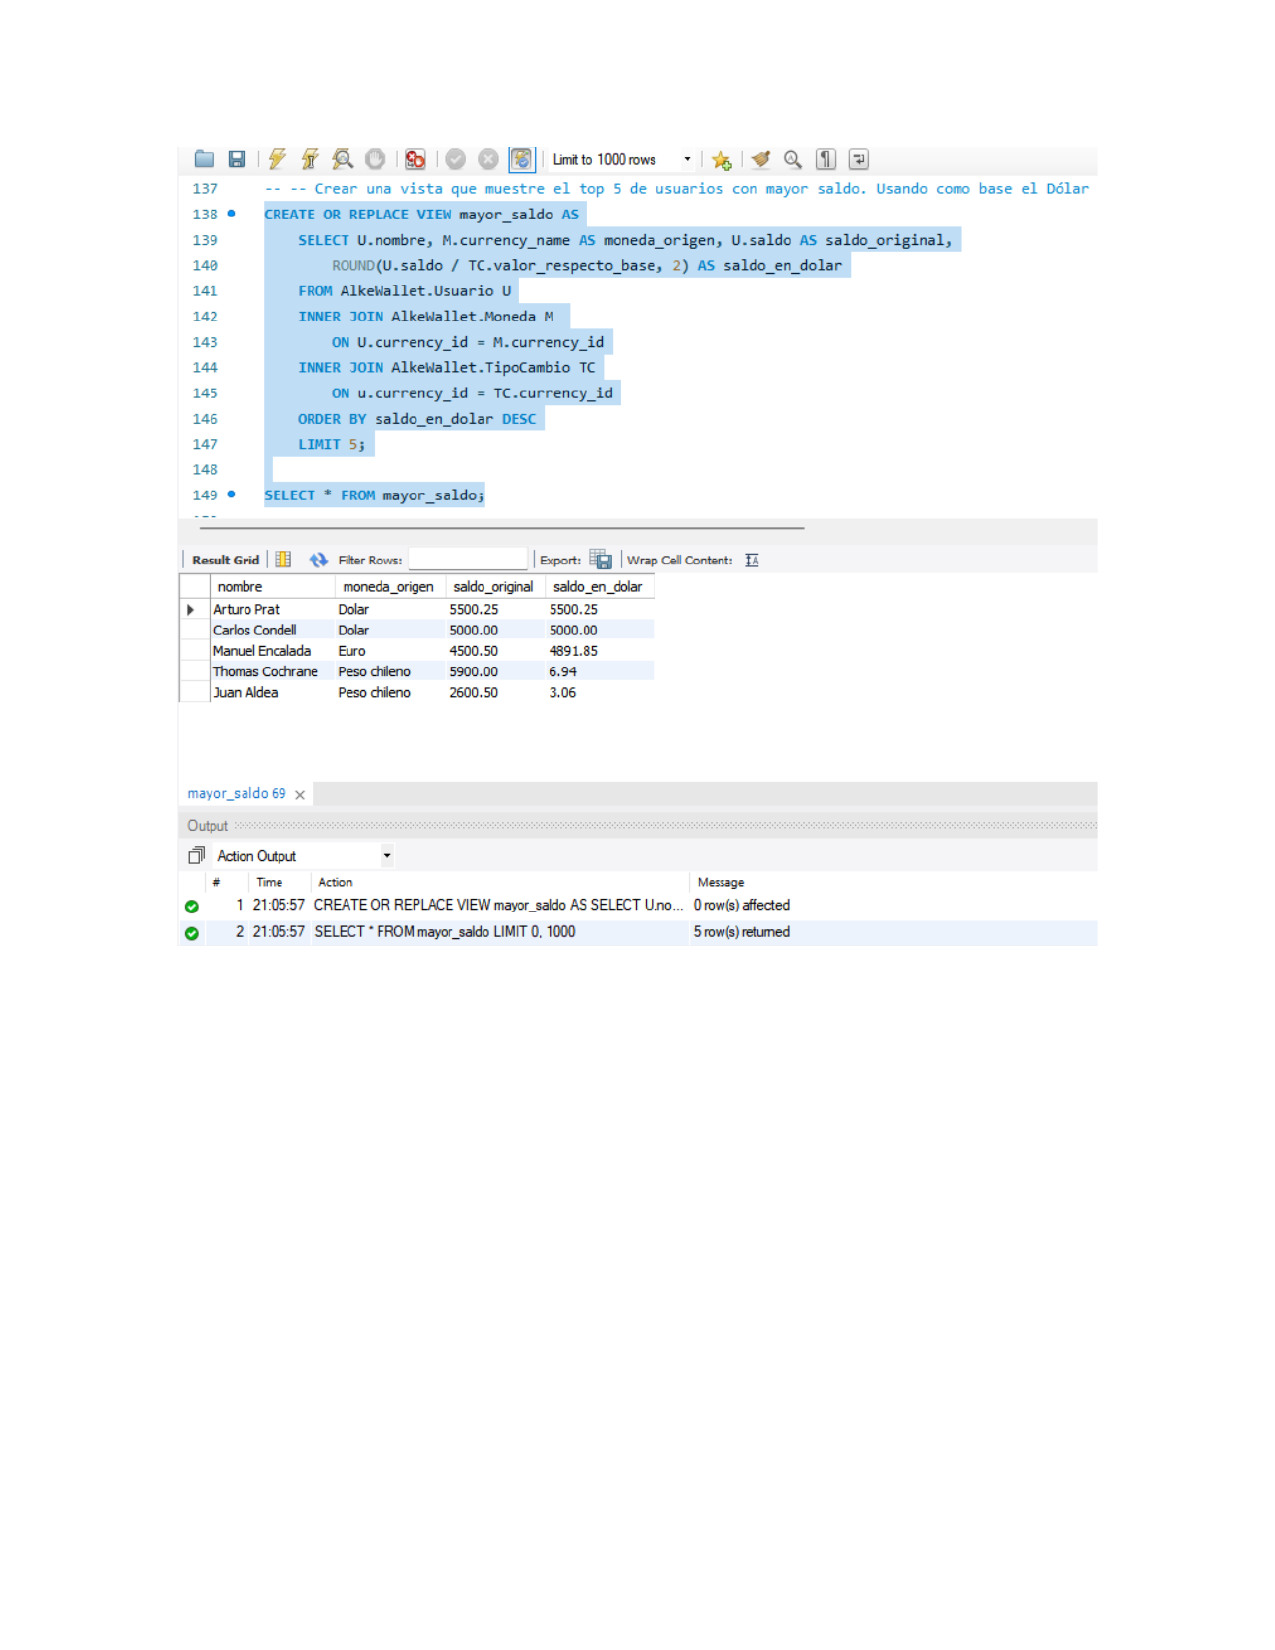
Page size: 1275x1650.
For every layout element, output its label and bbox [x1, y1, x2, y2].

picture [177, 147, 1098, 946]
